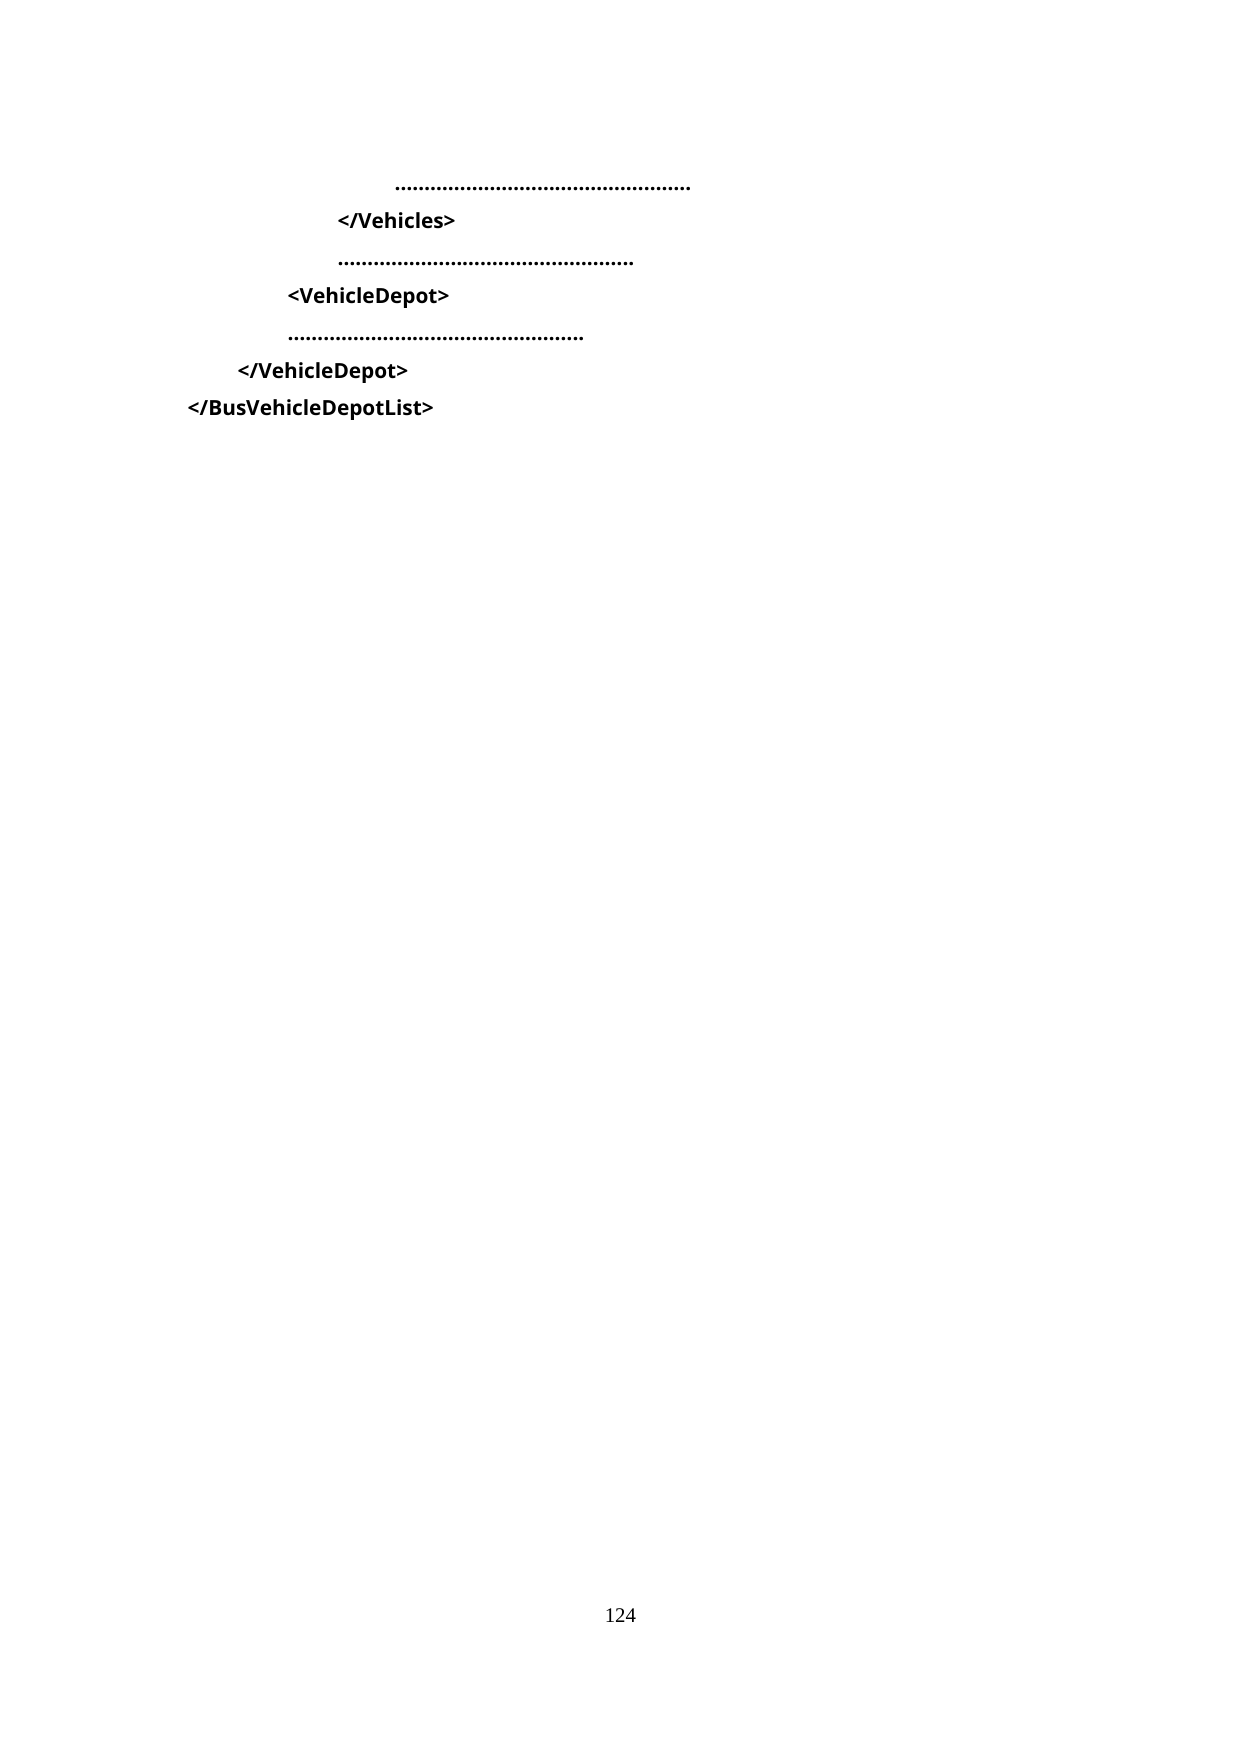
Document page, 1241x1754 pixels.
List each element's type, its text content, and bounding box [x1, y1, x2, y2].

text ………………………………………….. [394, 164, 1053, 201]
text </VehicleDepot> [187, 351, 1053, 389]
text <VehicleDepot> [187, 276, 1053, 314]
text ………………………………………….. [337, 239, 1053, 276]
text </Vehicles> [337, 201, 1053, 239]
text </BusVehicleDepotList> [187, 389, 1053, 426]
text ………………………………………….. [187, 314, 1053, 351]
